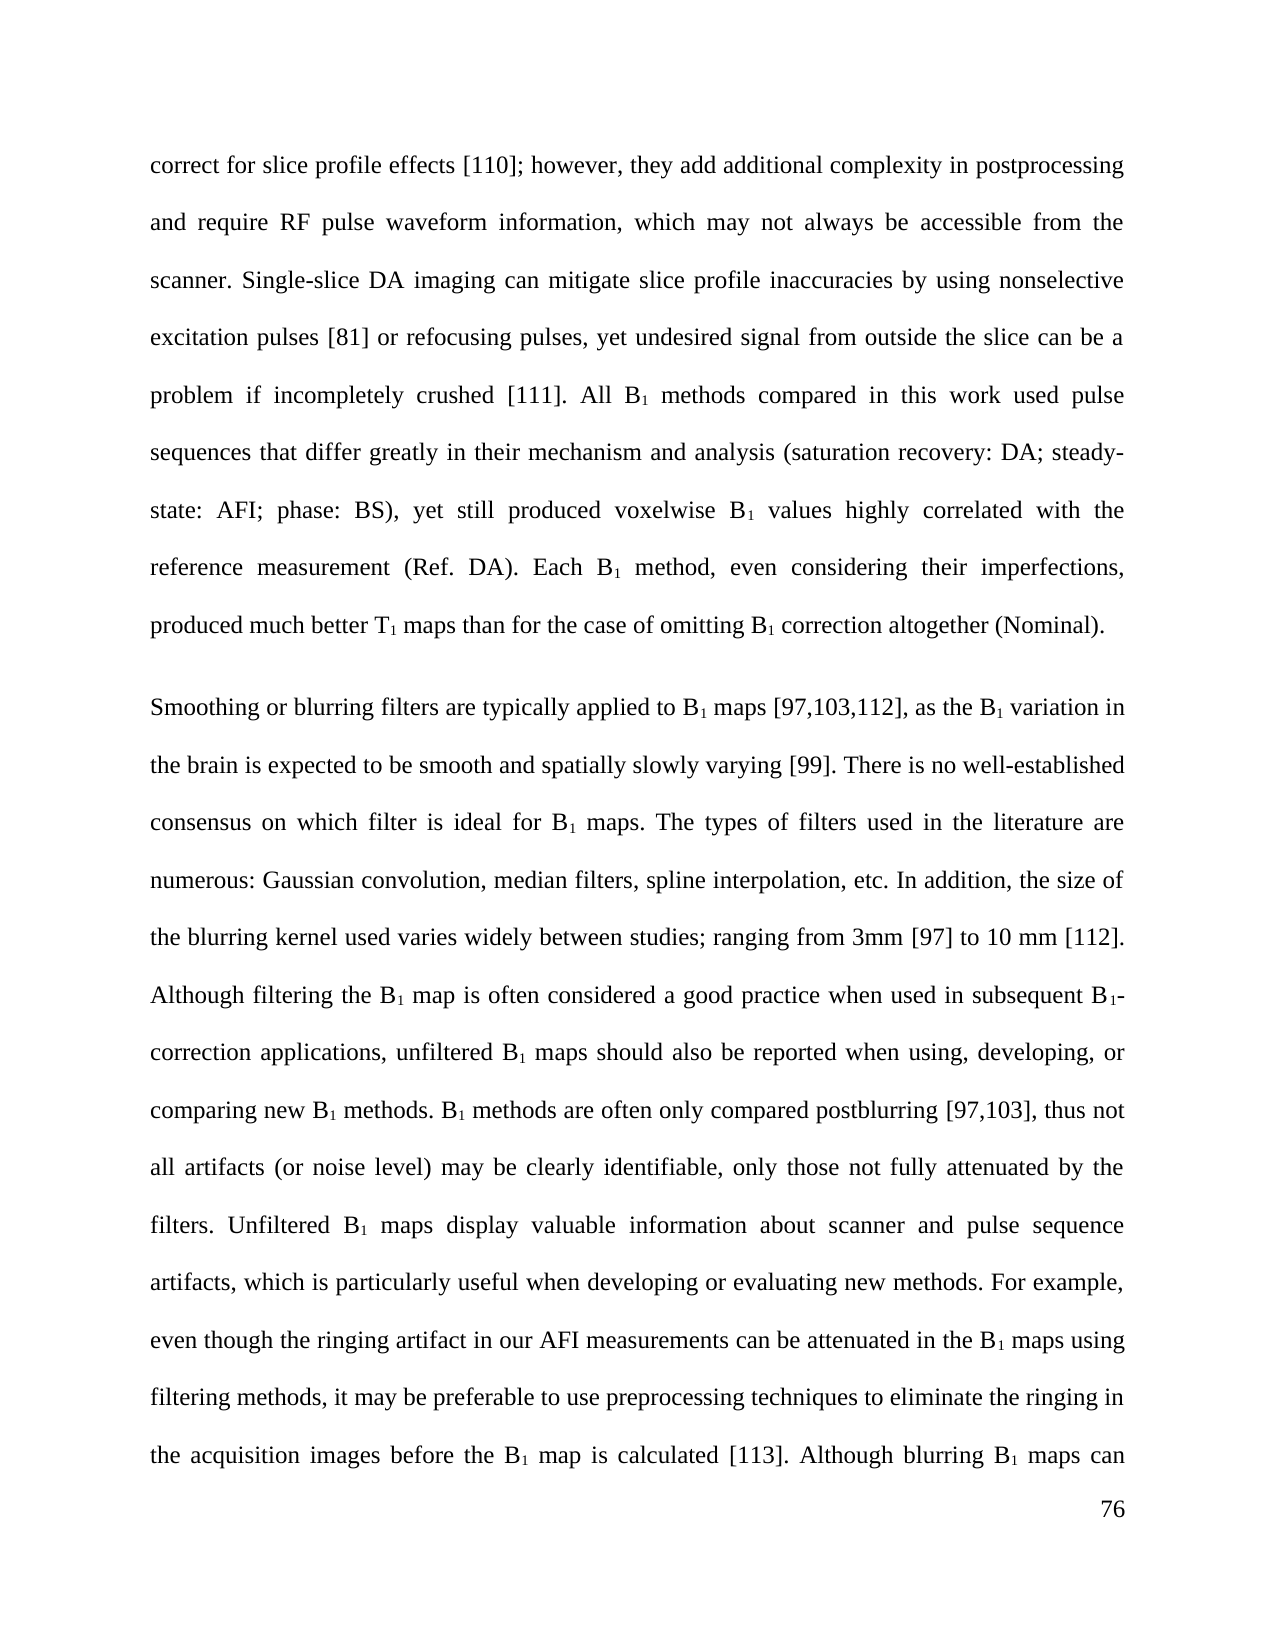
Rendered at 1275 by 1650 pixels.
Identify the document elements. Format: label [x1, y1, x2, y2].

text [150, 692, 1125, 1469]
text [150, 150, 1125, 639]
